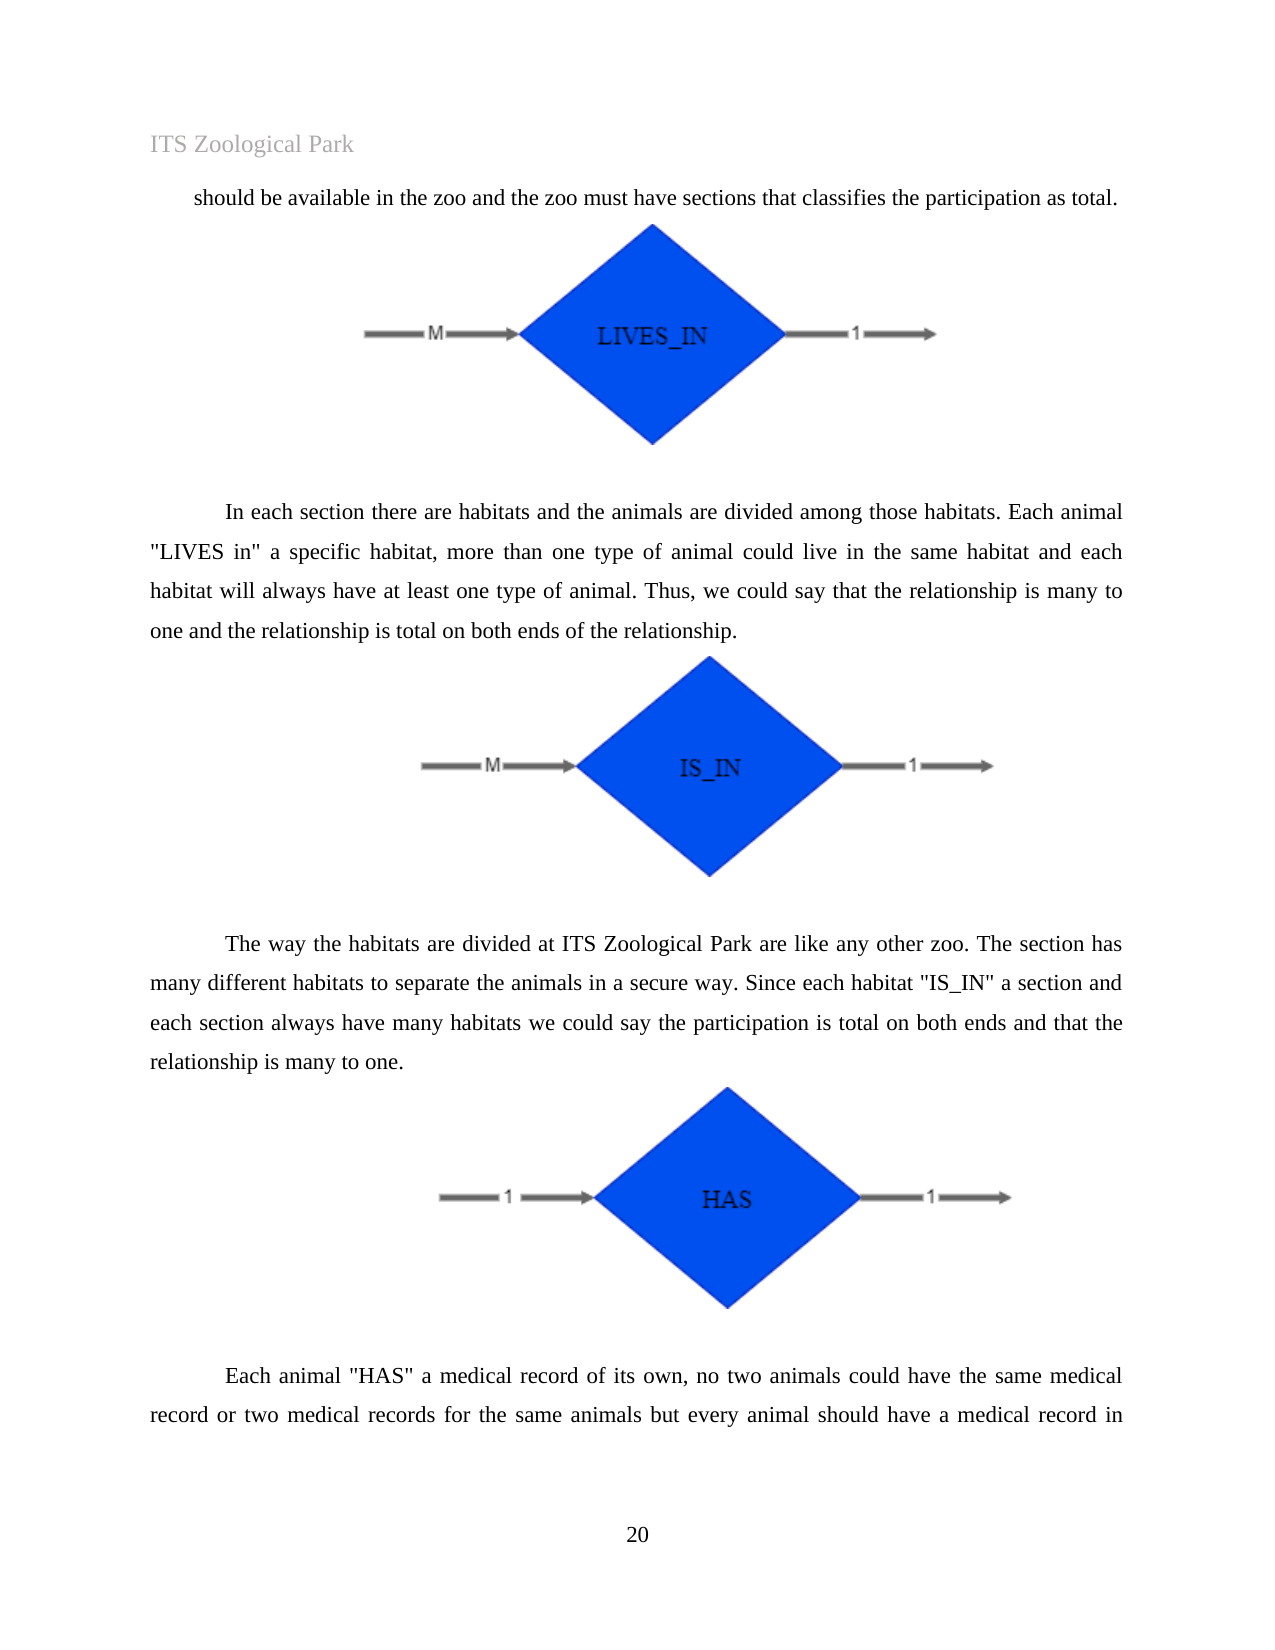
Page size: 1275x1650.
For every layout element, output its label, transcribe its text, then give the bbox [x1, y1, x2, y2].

text In each section there are habitats and the animals are divided among those habitats. Each animal "LIVES in" a specific habitat, more than one type of animal could live in the same habitat and each habitat will always have at least one type of animal. Thus, we could say that the relationship is many to one and the relationship is total on both ends of the relationship. [150, 498, 1125, 643]
text The way the habitats are divided at ITS Zoological Park are like any other zoo. The section has many different habitats to separate the animals in a secure way. Since each habitat "IS_IN" a section and each section always have many habitats we could say the participation is total on both ends and that the relationship is many to one. [150, 930, 1125, 1075]
picture [437, 1087, 1026, 1309]
picture [418, 656, 1008, 877]
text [187, 184, 1125, 445]
picture [361, 224, 951, 445]
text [150, 1362, 1125, 1427]
